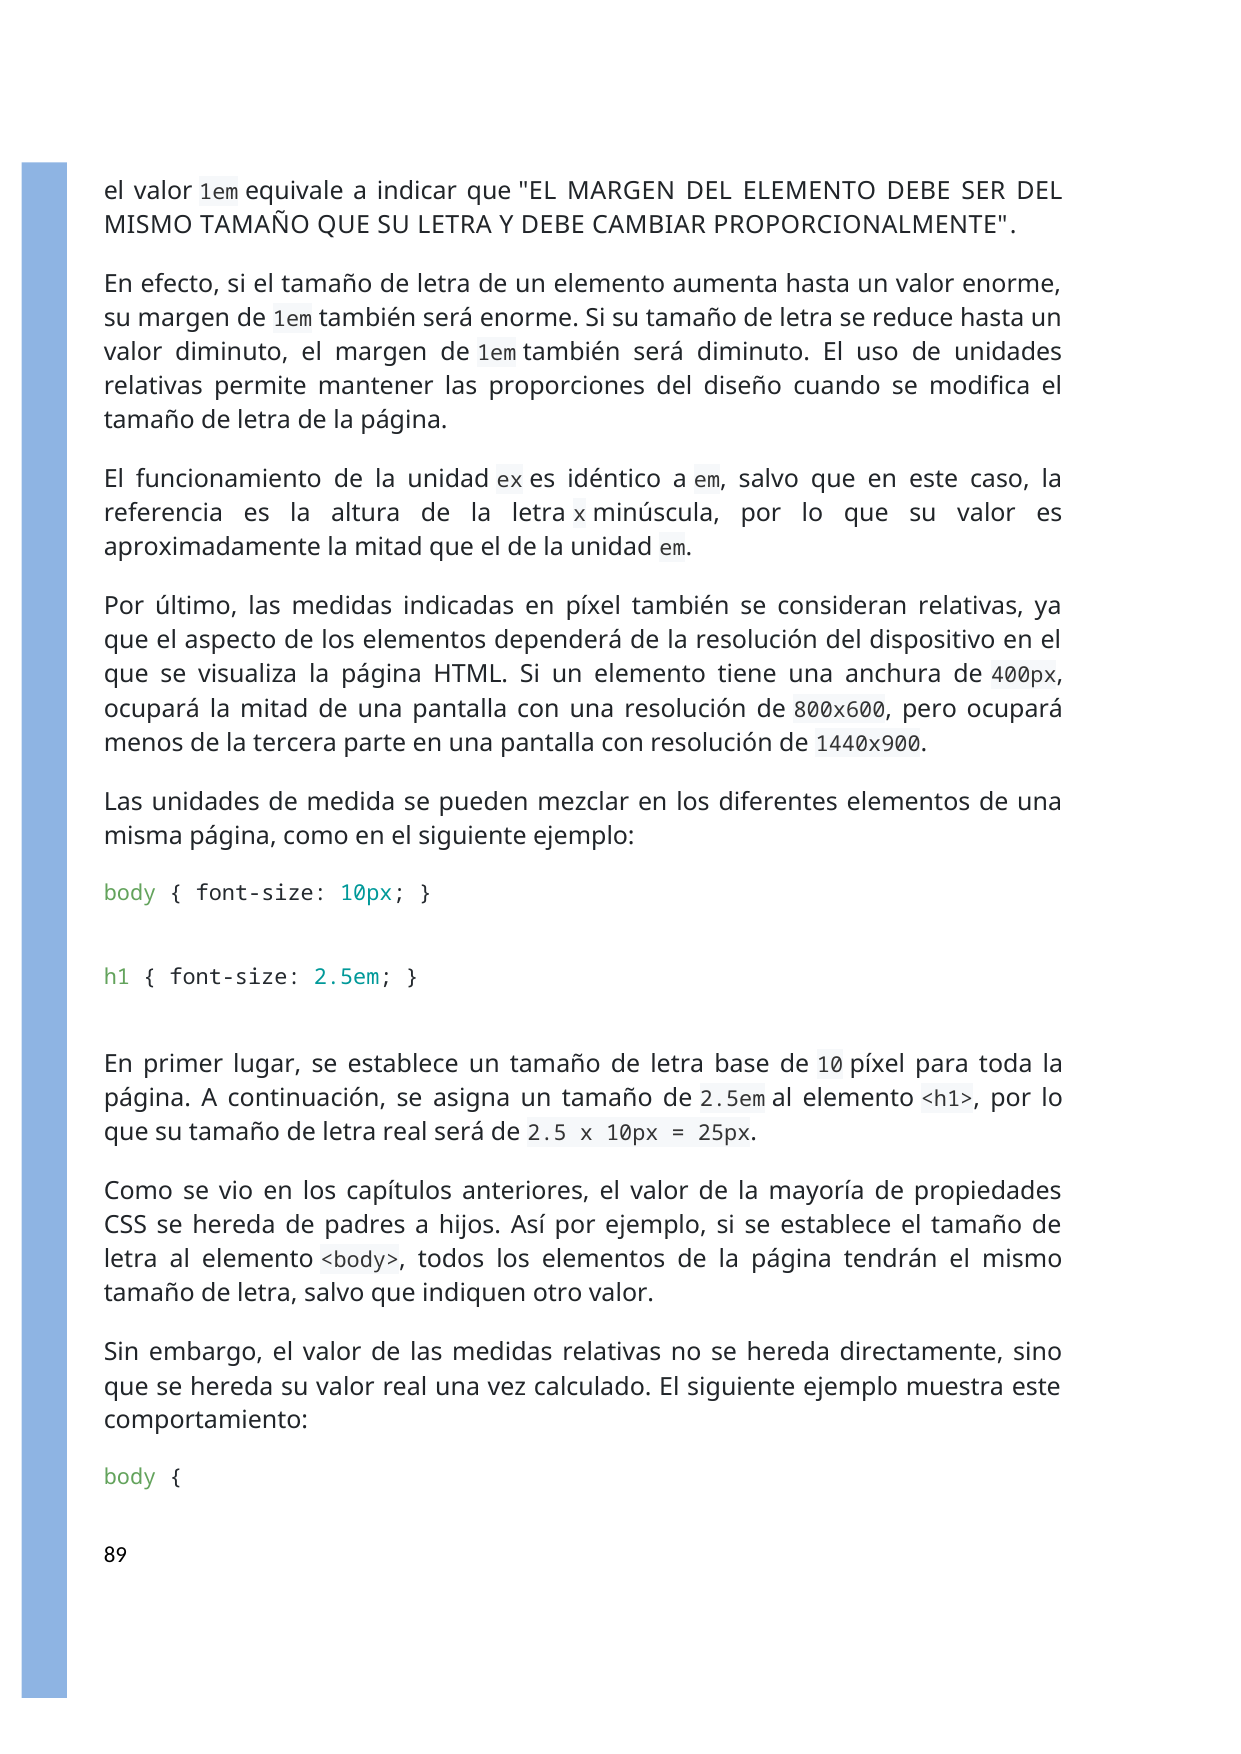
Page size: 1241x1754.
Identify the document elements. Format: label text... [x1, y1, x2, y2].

text body { font-size: 10px; } [103, 876, 1063, 906]
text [103, 172, 1063, 241]
text El funcionamiento de la unidad ex es idéntico a em, salvo que en este caso, la referencia es la altura de la letra x minúscula, por lo que su valor es aproximadamente la mitad que el de la unidad em. [103, 461, 1063, 563]
text En efecto, si el tamaño de letra de un elemento aumenta hasta un valor enorme, su margen de 1em también será enorme. Si su tamaño de letra se reduce hasta un valor diminuto, el margen de 1em también será diminuto. El uso de unidades relativas permite mantener las proporciones del diseño cuando se modifica el tamaño de letra de la página. [103, 266, 1063, 436]
text body { [103, 1461, 1063, 1491]
text h1 { font-size: 2.5em; } [103, 961, 1063, 991]
text Sin embargo, el valor de las medidas relativas no se hereda directamente, sino que se hereda su valor real una vez calculado. El siguiente ejemplo muestra este comportamiento: [103, 1334, 1063, 1436]
text En primer lugar, se establece un tamaño de letra base de 10 píxel para toda la página. A continuación, se asigna un tamaño de 2.5em al elemento <h1>, por lo que su tamaño de letra real será de 2.5 x 10px = 25px. [103, 1046, 1063, 1148]
text Por último, las medidas indicadas en píxel también se consideran relativas, ya que el aspecto de los elementos dependerá de la resolución del dispositivo en el que se visualiza la página HTML. Si un elemento tiene una anchura de 400px, ocupará la mitad de una pantalla con una resolución de 800x600, pero ocupará menos de la tercera parte en una pantalla con resolución de 1440x900. [103, 588, 1063, 758]
text Como se vio en los capítulos anteriores, el valor de la mayoría de propiedades CSS se hereda de padres a hijos. Así por ejemplo, si se establece el tamaño de letra al elemento <body>, todos los elementos de la página tendrán el mismo tamaño de letra, salvo que indiquen otro valor. [103, 1173, 1063, 1309]
text Las unidades de medida se pueden mezclar en los diferentes elementos de una misma página, como en el siguiente ejemplo: [103, 783, 1063, 851]
